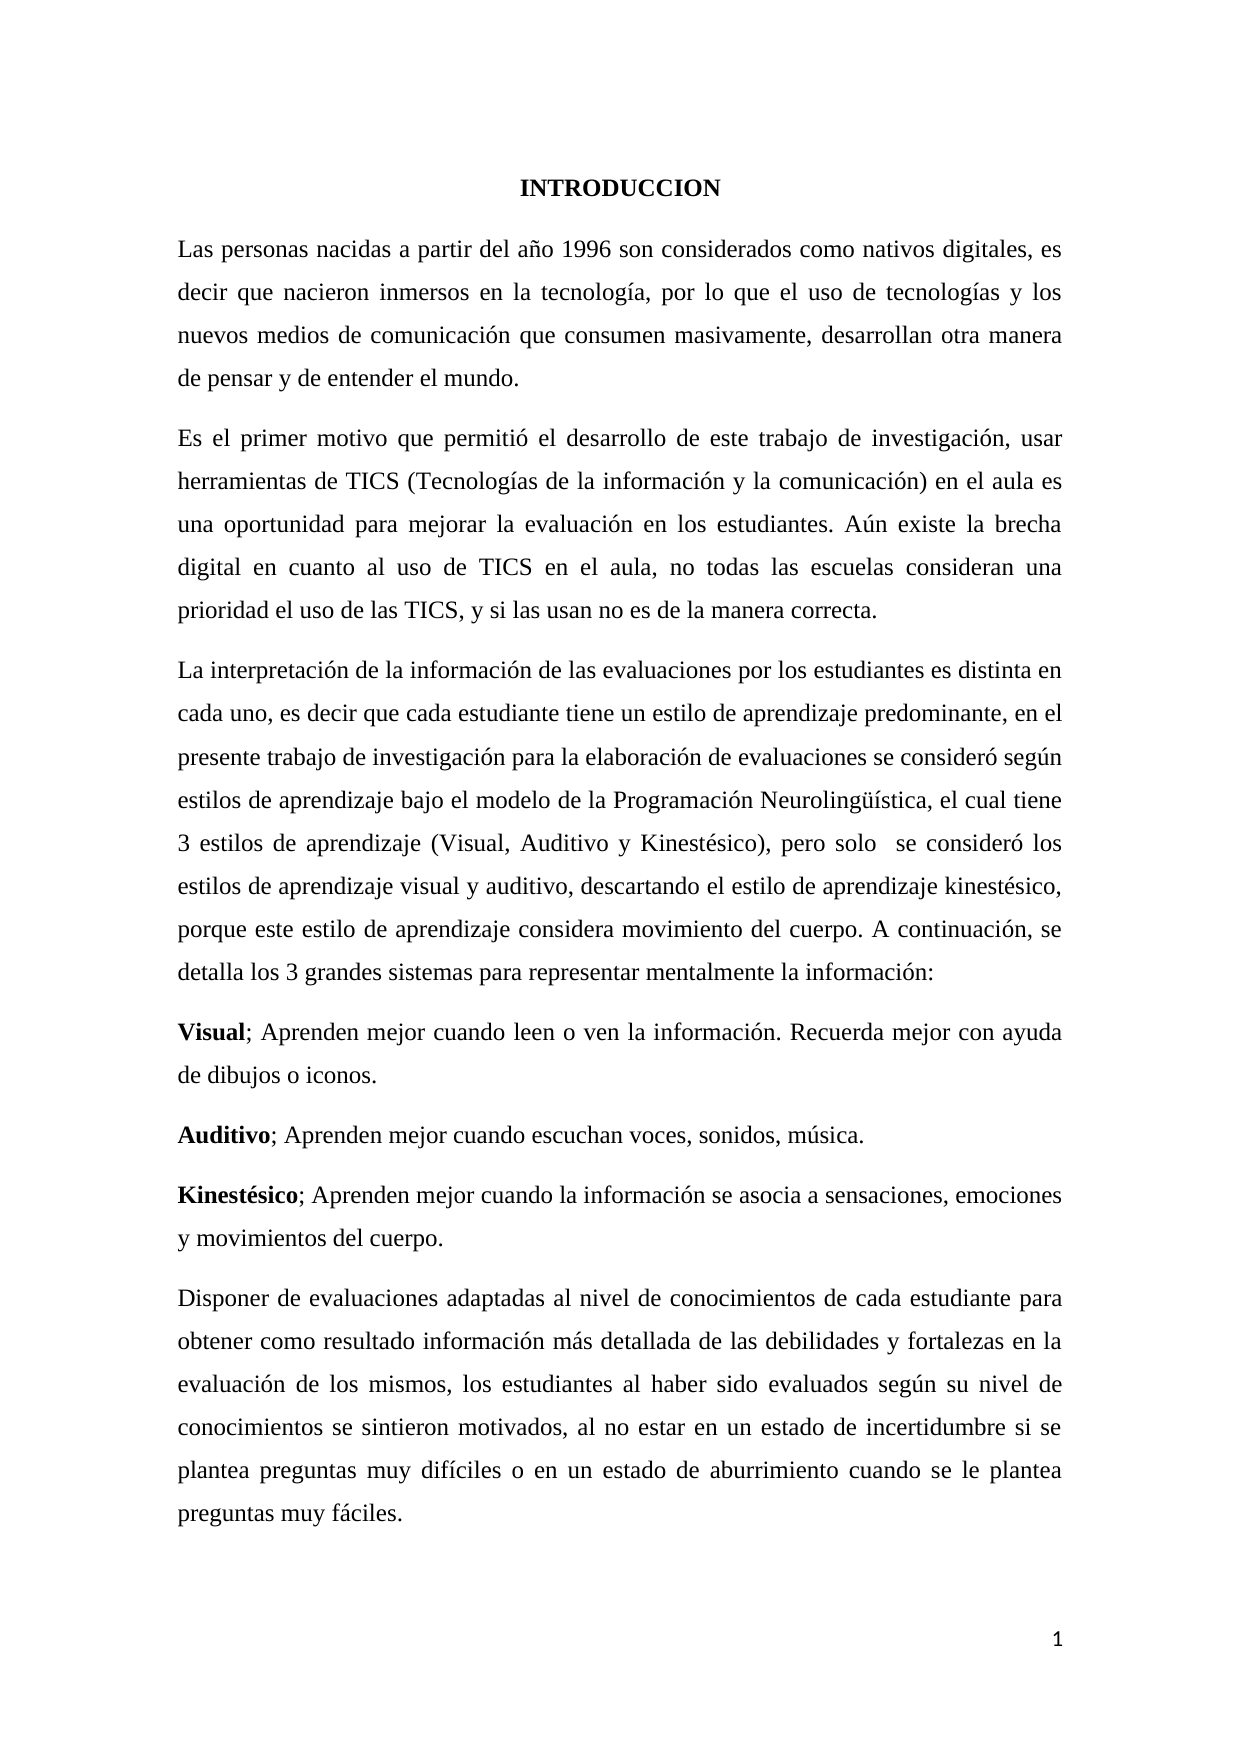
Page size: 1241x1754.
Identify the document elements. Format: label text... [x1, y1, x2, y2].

subtitle INTRODUCCION [177, 173, 1063, 201]
text Auditivo; Aprenden mejor cuando escuchan voces, sonidos, música. [177, 1120, 1063, 1149]
text Las personas nacidas a partir del año 1996 son considerados como nativos digitales, es decir que nacieron inmersos en la tecnología, por lo que el uso de tecnologías y los nuevos medios de comunicación que consumen masivamente, desarrollan otra manera de pensar y de entender el mundo. [177, 234, 1063, 392]
text Disponer de evaluaciones adaptadas al nivel de conocimientos de cada estudiante para obtener como resultado información más detallada de las debilidades y fortalezas en la evaluación de los mismos, los estudiantes al haber sido evaluados según su nivel de conocimientos se sintieron motivados, al no estar en un estado de incertidumbre si se plantea preguntas muy difíciles o en un estado de aburrimiento cuando se le plantea preguntas muy fáciles. [177, 1283, 1063, 1527]
text La interpretación de la información de las evaluaciones por los estudiantes es distinta en cada uno, es decir que cada estudiante tiene un estilo de aprendizaje predominante, en el presente trabajo de investigación para la elaboración de evaluaciones se consideró según estilos de aprendizaje bajo el modelo de la Programación Neurolingüística, el cual tiene 3 estilos de aprendizaje (Visual, Auditivo y Kinestésico), pero solo se consideró los estilos de aprendizaje visual y auditivo, descartando el estilo de aprendizaje kinestésico, porque este estilo de aprendizaje considera movimiento del cuerpo. A continuación, se detalla los 3 grandes sistemas para representar mentalmente la información: [177, 655, 1063, 986]
text Kinestésico; Aprenden mejor cuando la información se asocia a sensaciones, emociones y movimientos del cuerpo. [177, 1180, 1063, 1252]
text Visual; Aprenden mejor cuando leen o ven la información. Recuerda mejor con ayuda de dibujos o iconos. [177, 1017, 1063, 1089]
text Es el primer motivo que permitió el desarrollo de este trabajo de investigación, usar herramientas de TICS (Tecnologías de la información y la comunicación) en el aula es una oportunidad para mejorar la evaluación en los estudiantes. Aún existe la brecha digital en cuanto al uso de TICS en el aula, no todas las escuelas consideran una prioridad el uso de las TICS, y si las usan no es de la manera correcta. [177, 423, 1063, 624]
